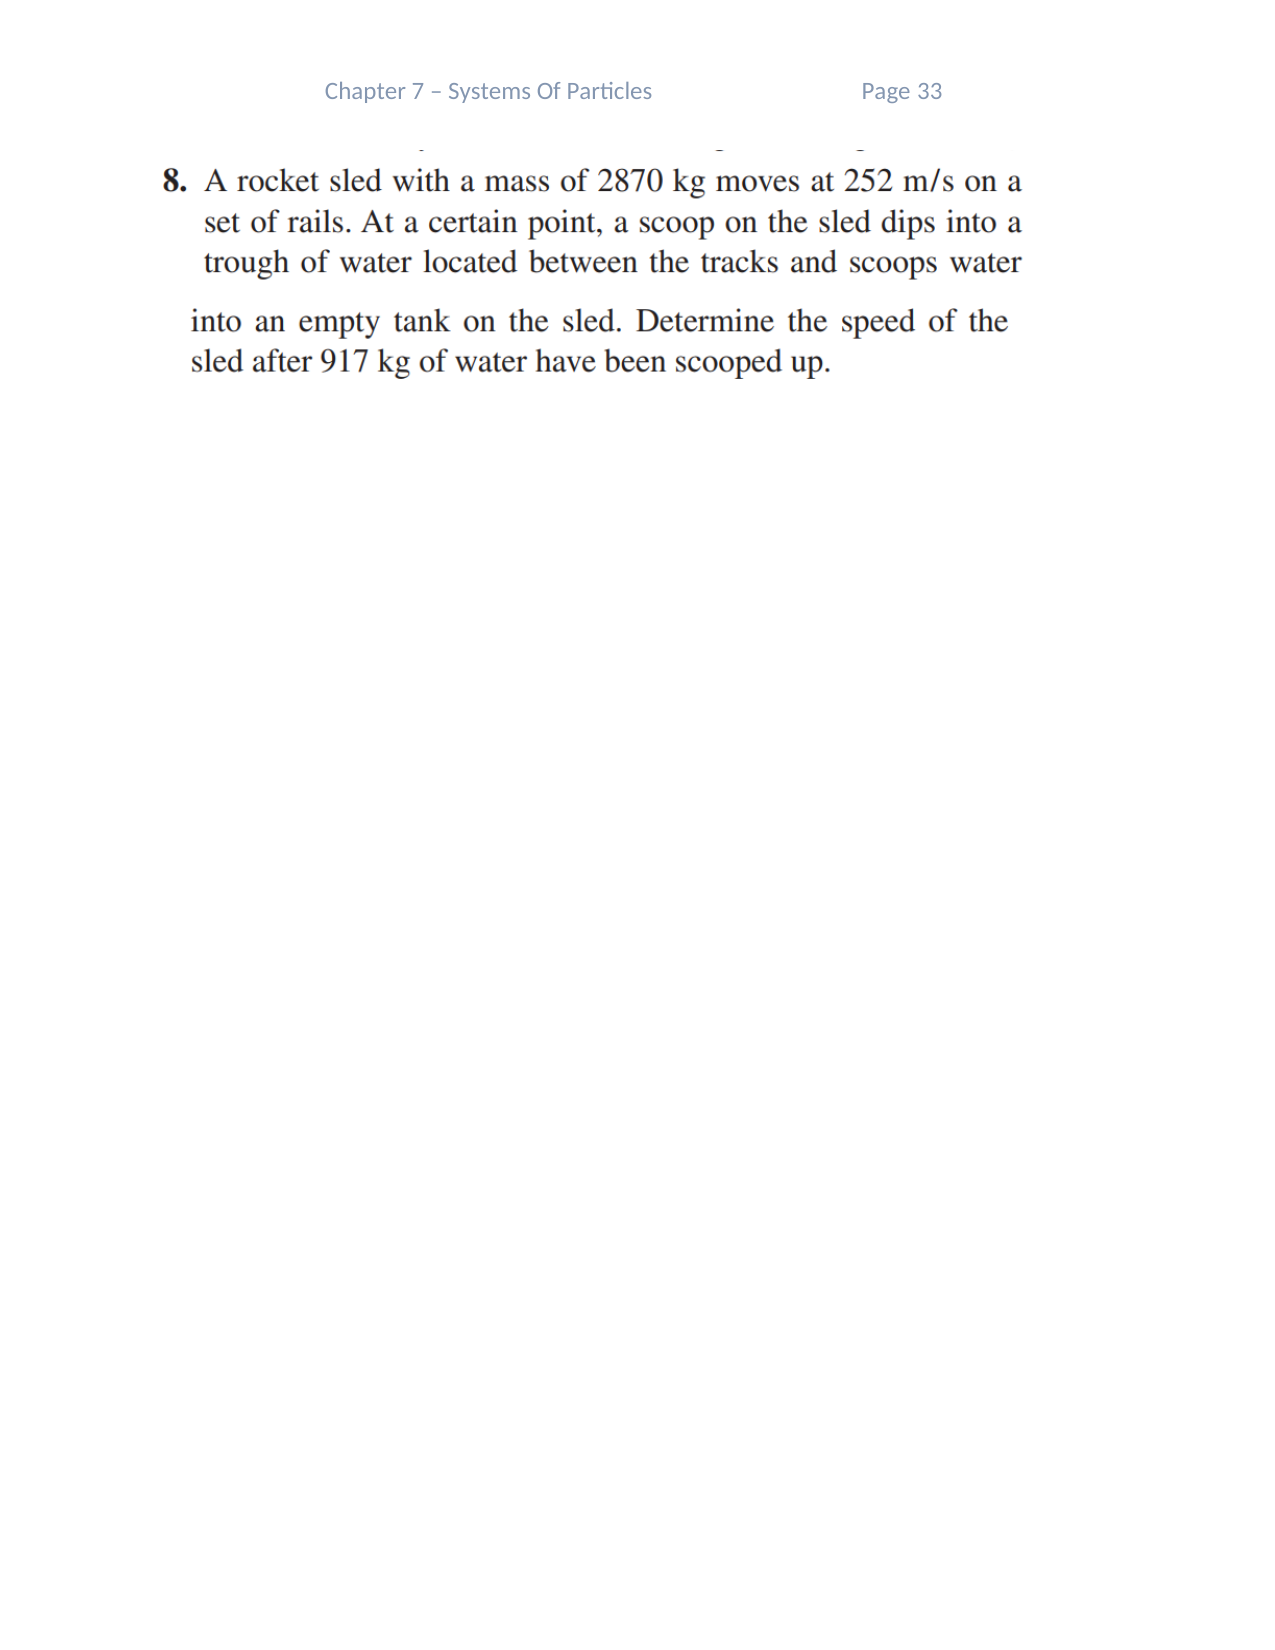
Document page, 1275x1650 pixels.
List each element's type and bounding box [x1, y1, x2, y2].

picture [135, 289, 1035, 379]
picture [135, 150, 1058, 288]
